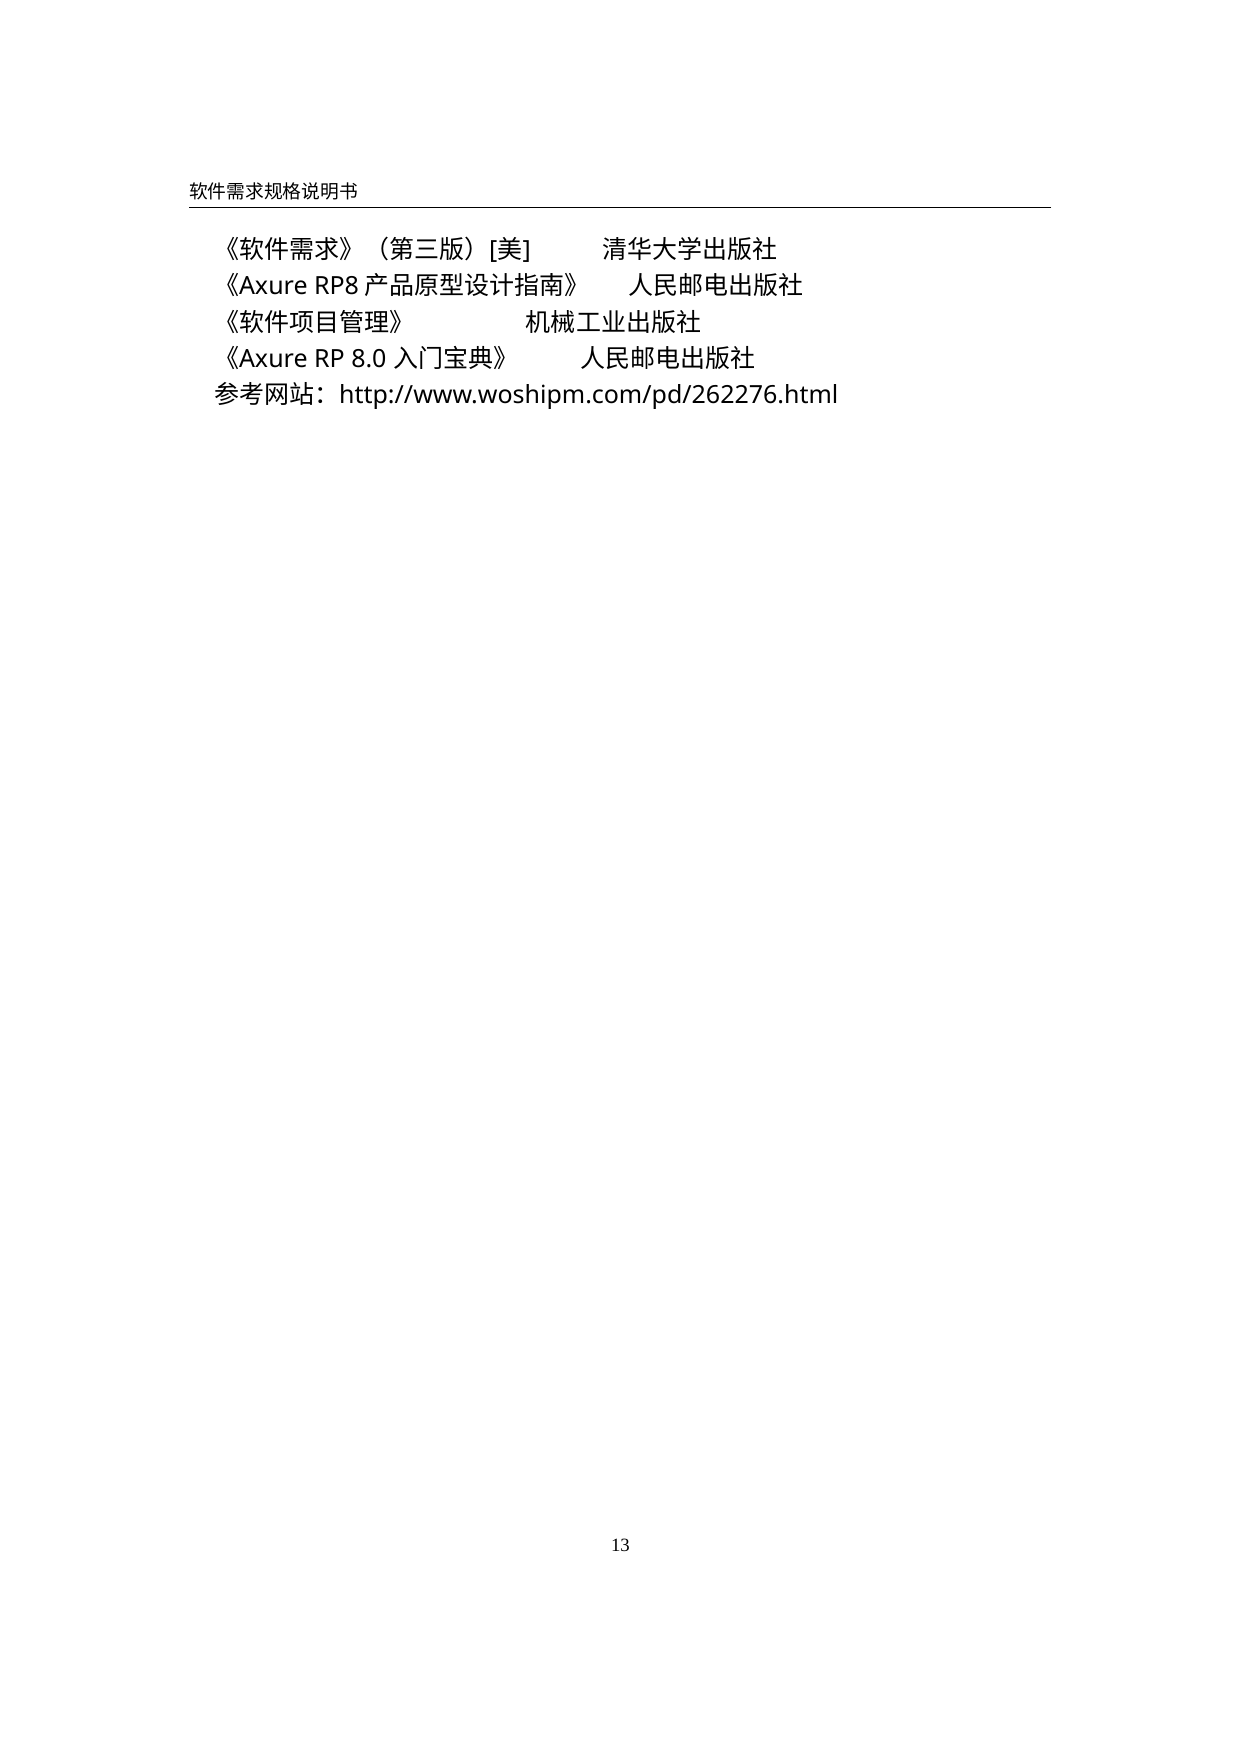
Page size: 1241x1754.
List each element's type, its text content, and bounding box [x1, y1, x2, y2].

text 《软件项目管理》 机械工业出版社 [189, 302, 1051, 338]
text 参考网站：http://www.woshipm.com/pd/262276.html [189, 374, 1051, 411]
text 《Axure RP8产品原型设计指南》 人民邮电出版社 [189, 266, 1051, 302]
text 《软件需求》（第三版）[美] 清华大学出版社 [189, 229, 1051, 266]
text 《Axure RP 8.0 入门宝典》 人民邮电出版社 [189, 338, 1051, 374]
